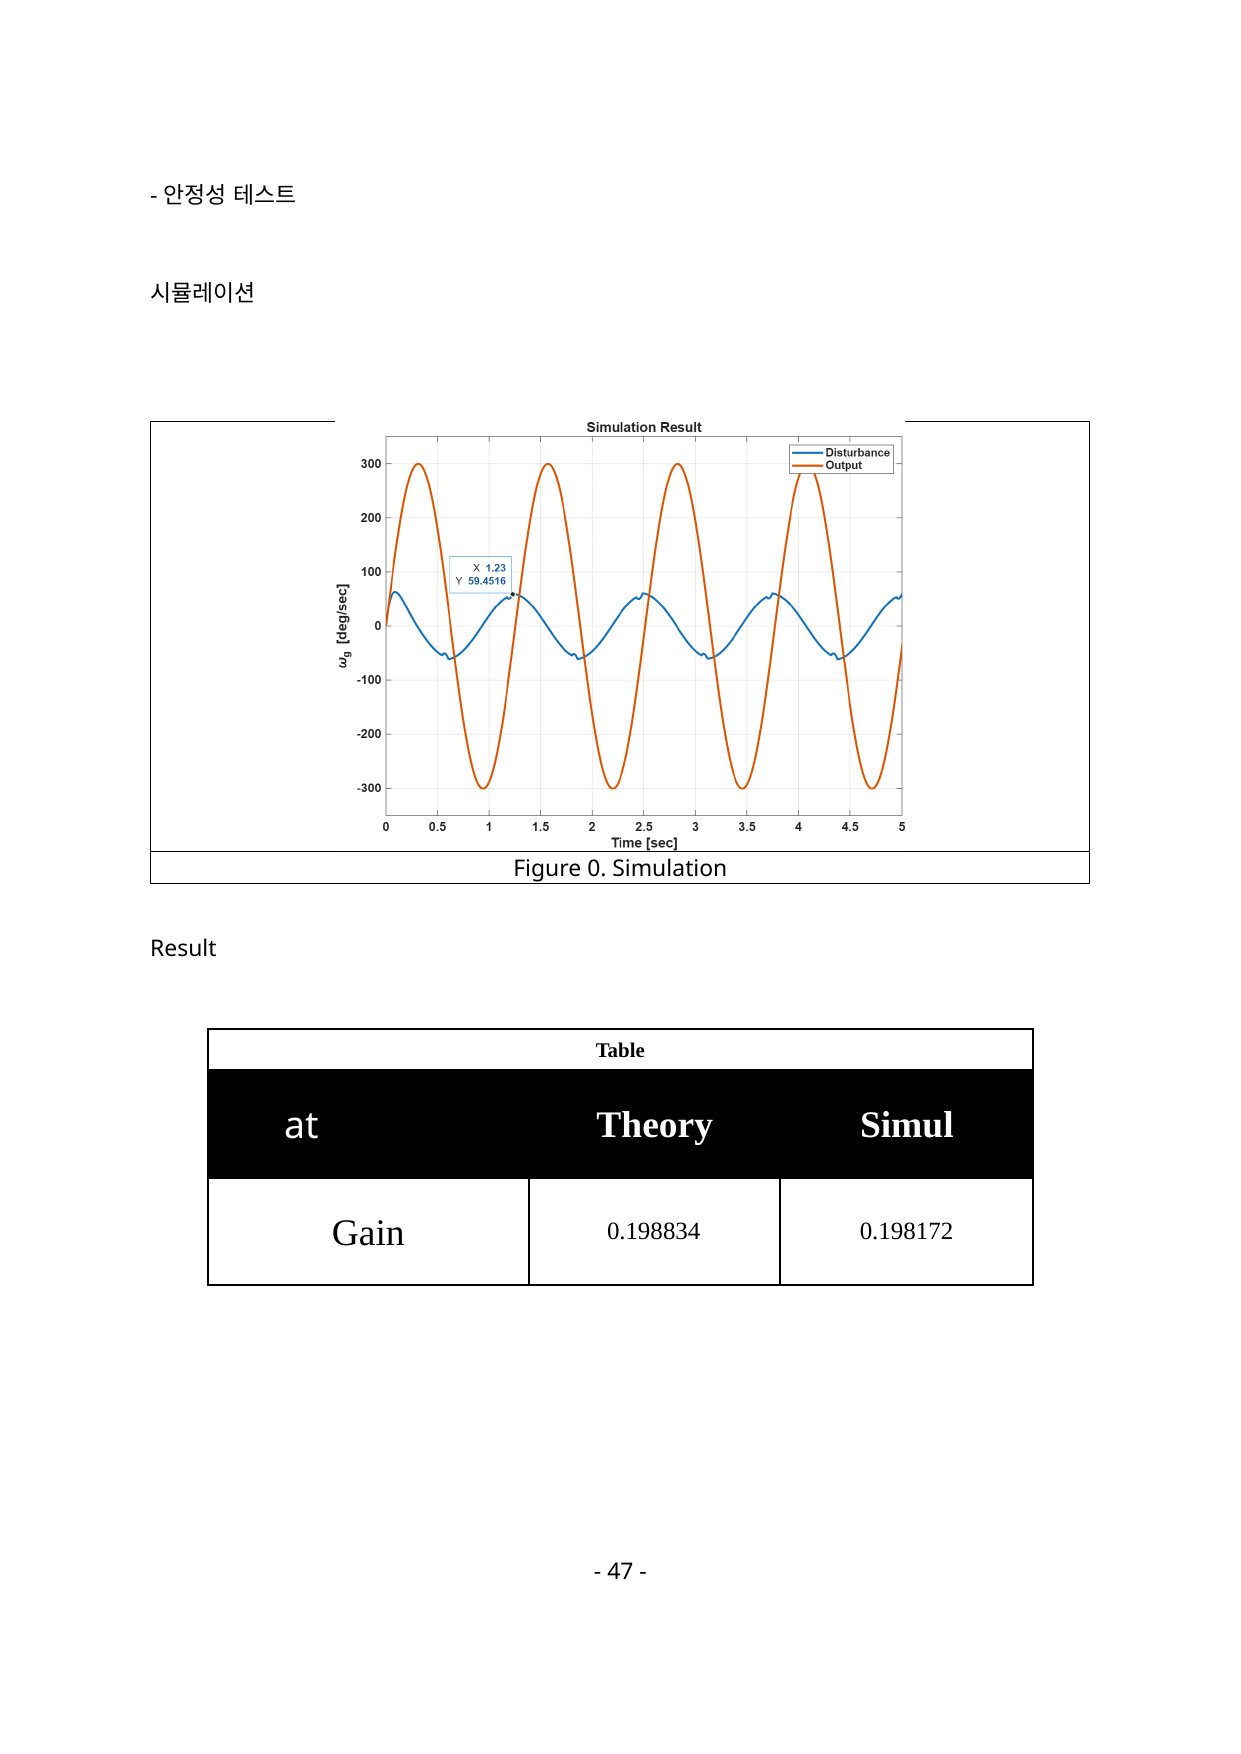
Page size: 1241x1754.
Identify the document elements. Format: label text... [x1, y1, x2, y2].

text 시뮬레이션 [150, 275, 1090, 308]
table_header [906, 422, 1089, 851]
table_cell [530, 1179, 779, 1284]
table_header Table [209, 1030, 1032, 1069]
text Result [150, 932, 1090, 963]
table_cell [781, 1179, 1032, 1284]
picture [335, 421, 906, 851]
text - 안정성 테스트 [150, 177, 1090, 211]
table_cell Figure 0. Simulation [151, 852, 1089, 883]
table_cell Simul [781, 1071, 1032, 1177]
table_cell Theory [530, 1071, 779, 1177]
table_cell at [209, 1071, 528, 1177]
table_header [151, 422, 335, 851]
table_cell Gain [209, 1179, 528, 1284]
